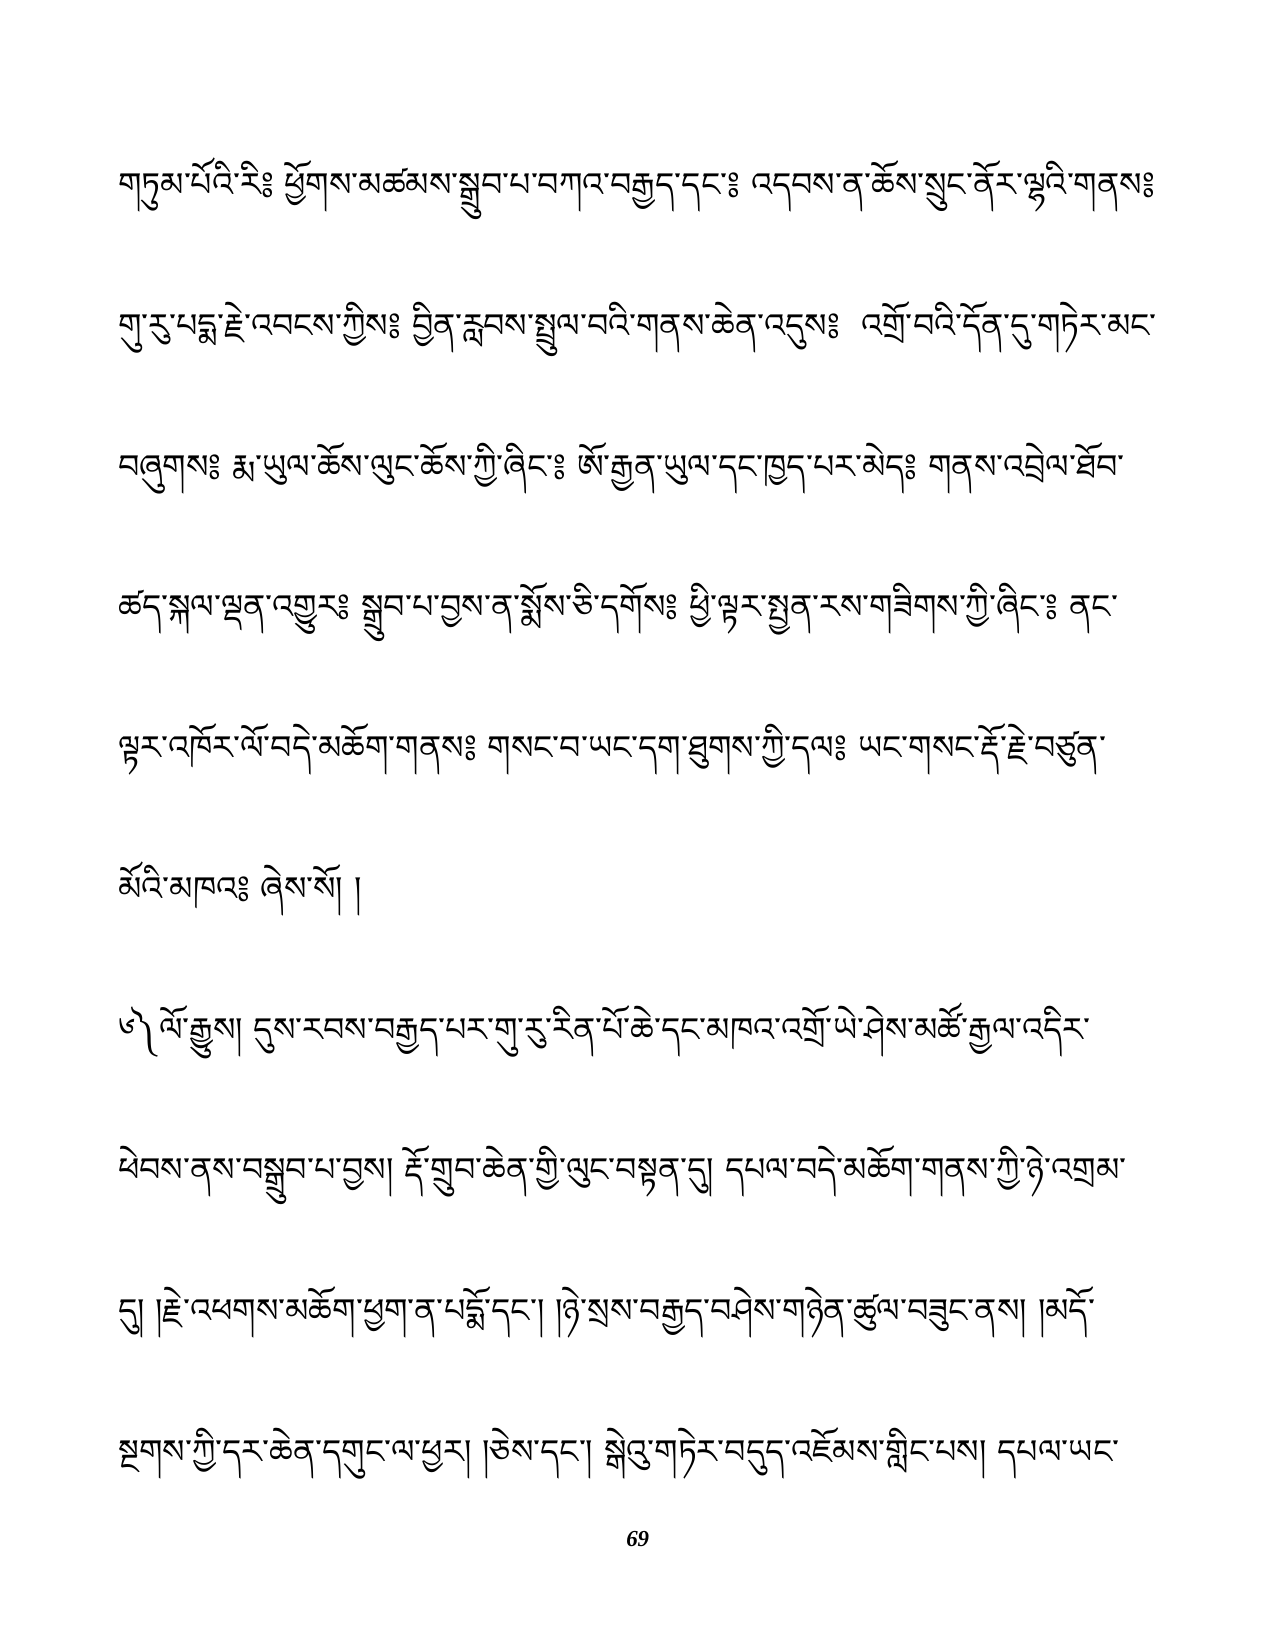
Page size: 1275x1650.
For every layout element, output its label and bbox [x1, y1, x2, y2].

text [118, 992, 1157, 1508]
text [118, 148, 1157, 945]
